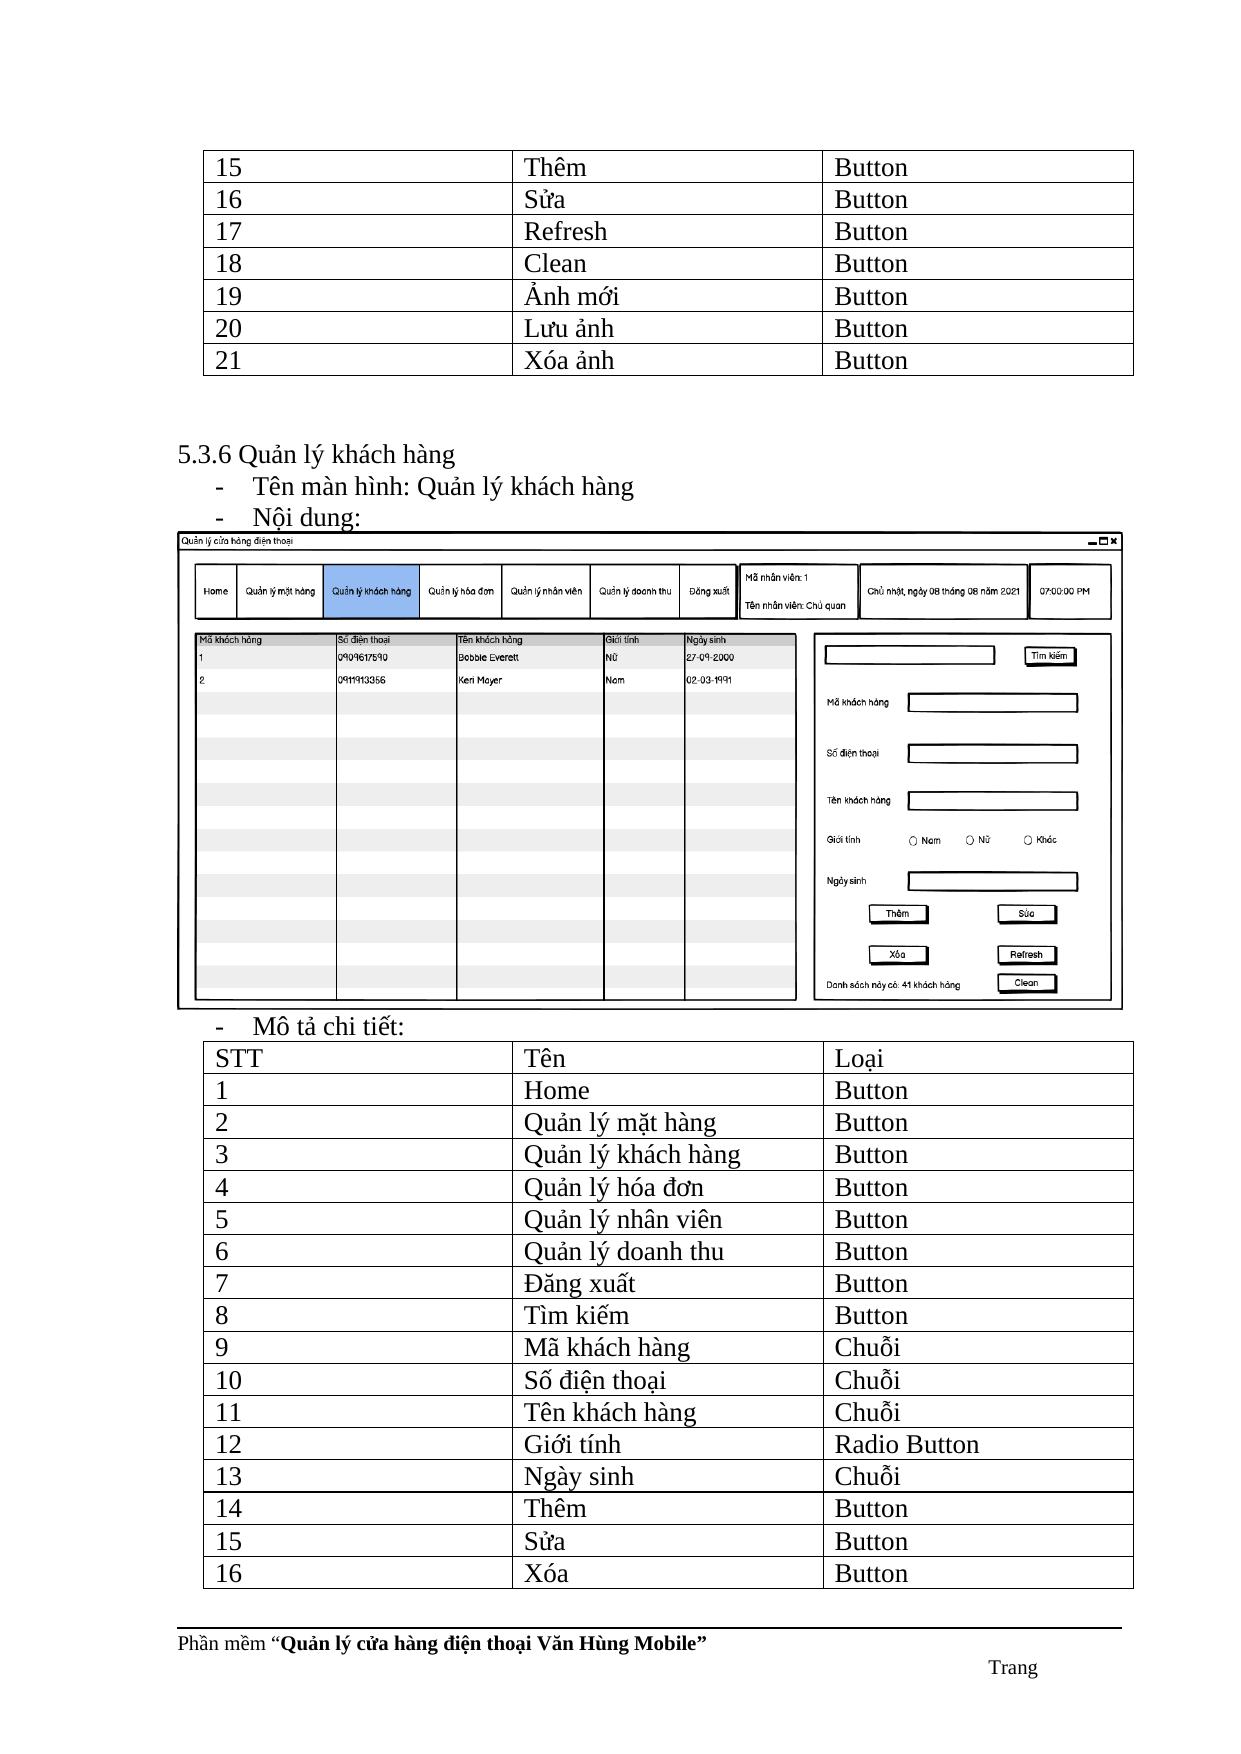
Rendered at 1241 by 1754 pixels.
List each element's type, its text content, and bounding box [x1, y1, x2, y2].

table_cell Quản lý khách hàng [513, 1139, 823, 1169]
table_cell 11 [204, 1396, 512, 1427]
table_cell Clean [513, 248, 822, 279]
table_cell Button [824, 1557, 1133, 1588]
table_cell Button [824, 1074, 1133, 1105]
table_cell 7 [204, 1267, 512, 1298]
table_header STT [204, 1042, 512, 1073]
list Tên màn hình: Quản lý khách hàng [215, 470, 1122, 501]
table_cell Ngày sinh [513, 1460, 823, 1491]
table_cell 9 [204, 1332, 512, 1363]
table_cell 17 [204, 215, 512, 247]
table_cell Mã khách hàng [513, 1332, 823, 1363]
table_cell 16 [204, 1557, 512, 1588]
picture [177, 531, 1123, 1010]
table_cell Button [823, 183, 1133, 214]
table_cell Thêm [513, 151, 822, 182]
table_cell Chuỗi [824, 1332, 1133, 1363]
table_cell Sửa [513, 183, 822, 214]
table_cell 2 [204, 1106, 512, 1137]
table_cell 10 [204, 1364, 512, 1395]
table_cell Đăng xuất [513, 1267, 823, 1298]
table_cell Button [823, 215, 1133, 247]
table_cell Button [824, 1203, 1133, 1234]
text 5.3.6 Quản lý khách hàng [177, 439, 1122, 470]
table_cell 4 [204, 1171, 512, 1202]
table_cell Quản lý hóa đơn [513, 1171, 823, 1202]
table_cell 20 [204, 312, 512, 343]
list Mô tả chi tiết: [215, 1010, 1122, 1041]
table_cell 8 [204, 1299, 512, 1331]
table_cell 16 [204, 183, 512, 214]
table_cell Chuỗi [824, 1364, 1133, 1395]
table_cell Button [824, 1525, 1133, 1556]
table_cell 1 [204, 1074, 512, 1105]
table_cell 6 [204, 1235, 512, 1266]
table_cell Button [824, 1139, 1133, 1169]
table_cell Button [824, 1267, 1133, 1298]
table_cell 21 [204, 344, 512, 375]
table_cell Tên khách hàng [513, 1396, 823, 1427]
table_cell Refresh [513, 215, 822, 247]
table_cell Lưu ảnh [513, 312, 822, 343]
table_cell Home [513, 1074, 823, 1105]
table_cell Button [824, 1235, 1133, 1266]
table_cell 18 [204, 248, 512, 279]
table_cell Button [824, 1299, 1133, 1331]
table_cell Button [823, 280, 1133, 311]
table_cell Xóa [513, 1557, 823, 1588]
table_cell Chuỗi [824, 1460, 1133, 1491]
table_cell Quản lý nhân viên [513, 1203, 823, 1234]
table_cell 15 [204, 1525, 512, 1556]
table_cell Button [824, 1493, 1133, 1524]
table_cell Sửa [513, 1525, 823, 1556]
table_cell Ảnh mới [513, 280, 822, 311]
table_cell Button [824, 1106, 1133, 1137]
table_cell Số điện thoại [513, 1364, 823, 1395]
table_cell Chuỗi [824, 1396, 1133, 1427]
table_cell Radio Button [824, 1428, 1133, 1459]
table_cell 3 [204, 1139, 512, 1169]
table_cell Quản lý mặt hàng [513, 1106, 823, 1137]
table_cell Thêm [513, 1493, 823, 1524]
table_cell 12 [204, 1428, 512, 1459]
table_cell 13 [204, 1460, 512, 1491]
table_cell 14 [204, 1493, 512, 1524]
table_cell Xóa ảnh [513, 344, 822, 375]
table_cell Giới tính [513, 1428, 823, 1459]
table_cell Button [823, 151, 1133, 182]
table_cell 19 [204, 280, 512, 311]
table_cell Button [823, 344, 1133, 375]
list Nội dung: [215, 501, 1122, 531]
table_cell Button [823, 248, 1133, 279]
table_cell Button [824, 1171, 1133, 1202]
table_header Tên [513, 1042, 823, 1073]
table_cell Button [823, 312, 1133, 343]
table_header Loại [824, 1042, 1133, 1073]
table_cell Tìm kiếm [513, 1299, 823, 1331]
table_cell Quản lý doanh thu [513, 1235, 823, 1266]
table_cell 15 [204, 151, 512, 182]
table_cell 5 [204, 1203, 512, 1234]
